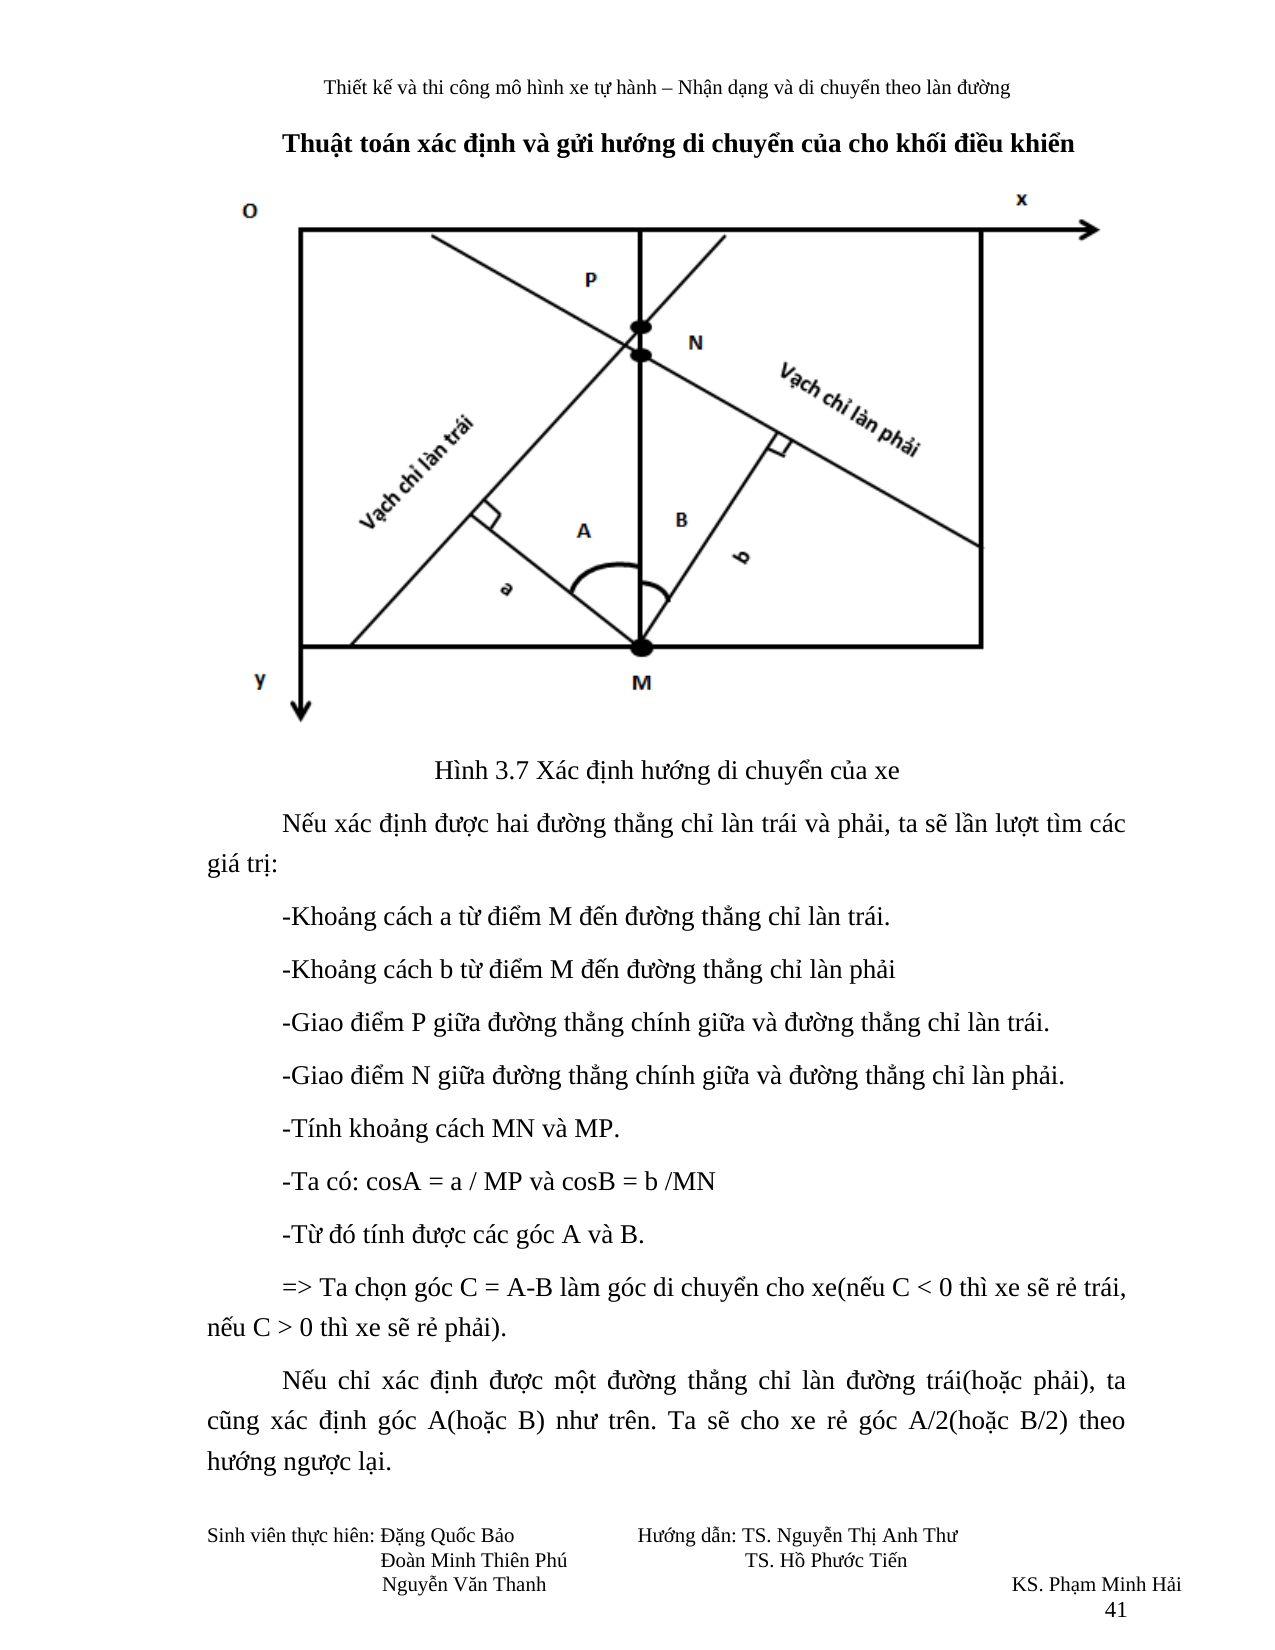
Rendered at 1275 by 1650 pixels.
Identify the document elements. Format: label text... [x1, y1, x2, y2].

text -Giao điểm P giữa đường thẳng chính giữa và đường thẳng chỉ làn trái. [207, 1006, 1127, 1037]
text -Ta có: cosA = a / MP và cosB = b /MN [207, 1165, 1127, 1196]
text Nếu chỉ xác định được một đường thẳng chỉ làn đường trái(hoặc phải), ta cũng xác định góc A(hoặc B) như trên. Ta sẽ cho xe rẻ góc A/2(hoặc B/2) theo hướng ngược lại. [207, 1364, 1127, 1476]
text -Giao điểm N giữa đường thẳng chính giữa và đường thẳng chỉ làn phải. [207, 1059, 1127, 1090]
text -Tính khoảng cách MN và MP. [207, 1112, 1127, 1143]
text Hình 3.7 Xác định hướng di chuyển của xe [207, 754, 1127, 785]
text -Từ đó tính được các góc A và B. [207, 1218, 1127, 1249]
text Thuật toán xác định và gửi hướng di chuyển của cho khối điều khiển [207, 127, 1127, 158]
picture [222, 180, 1112, 734]
text -Khoảng cách a từ điểm M đến đường thẳng chỉ làn trái. [207, 900, 1127, 931]
text -Khoảng cách b từ điểm M đến đường thẳng chỉ làn phải [207, 953, 1127, 984]
text Nếu xác định được hai đường thẳng chỉ làn trái và phải, ta sẽ lần lượt tìm các giá trị: [207, 807, 1127, 878]
text => Ta chọn góc C = A-B làm góc di chuyển cho xe(nếu C < 0 thì xe sẽ rẻ trái, nếu C > 0 thì xe sẽ rẻ phải). [207, 1271, 1127, 1342]
